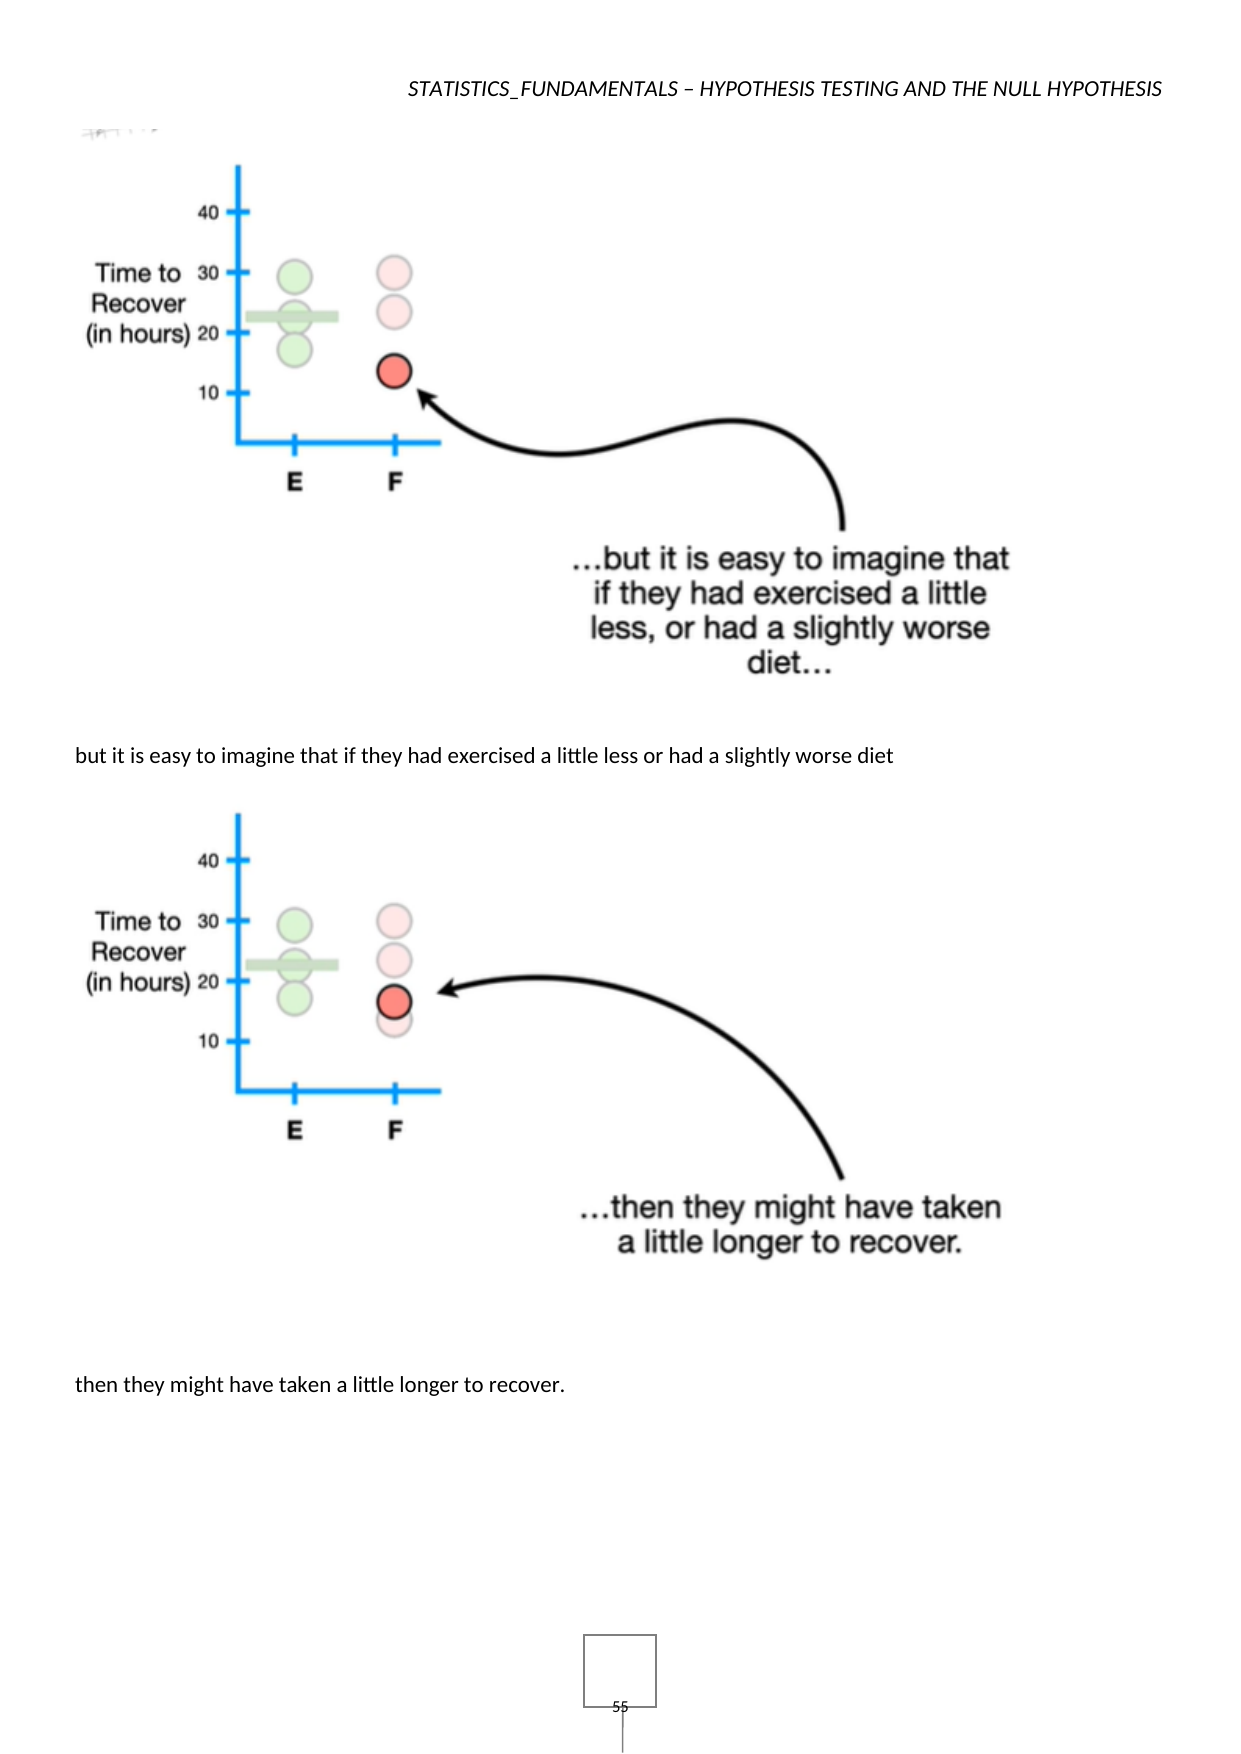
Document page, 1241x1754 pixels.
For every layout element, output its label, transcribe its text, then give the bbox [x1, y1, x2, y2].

text but it is easy to imagine that if they had exercised a little less or had a slightly worse diet [75, 741, 1165, 769]
picture [75, 129, 1152, 741]
picture [75, 796, 1113, 1371]
text then they might have taken a little longer to recover. [75, 1370, 1165, 1398]
